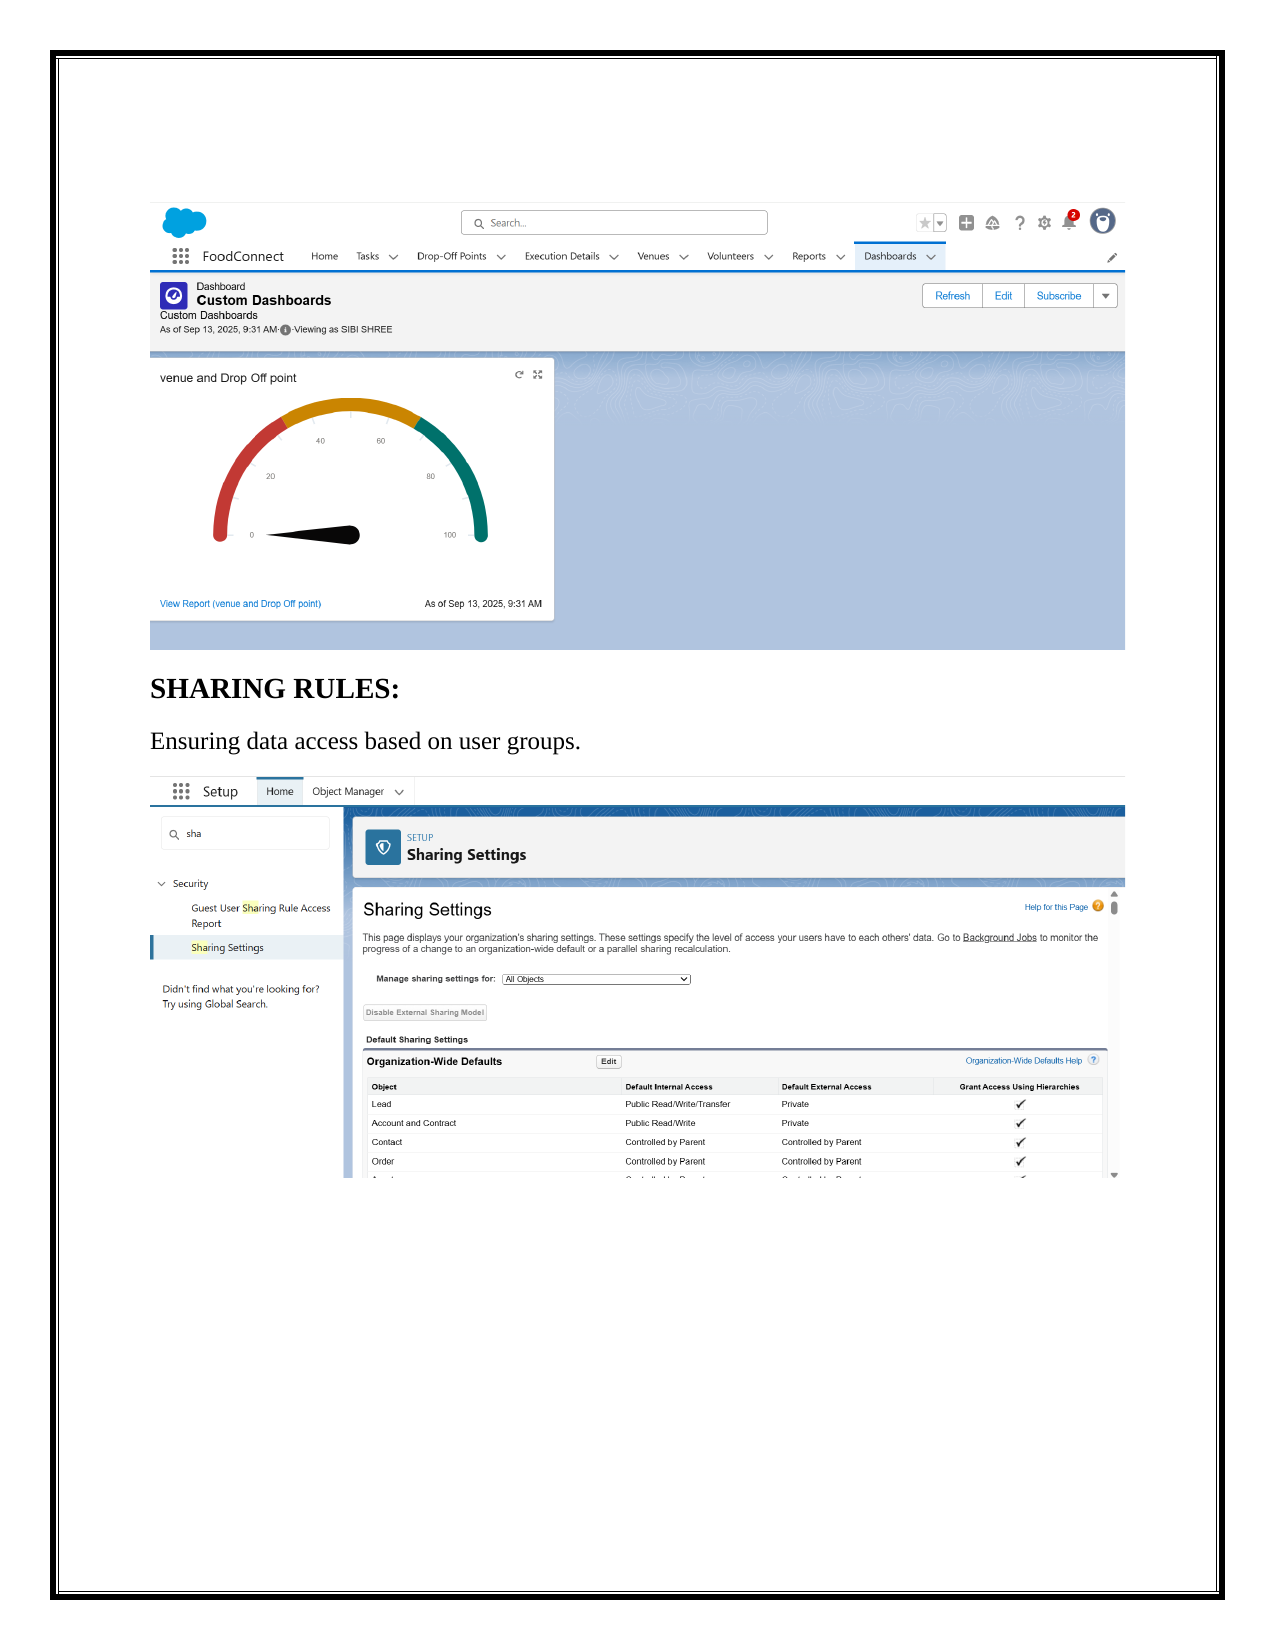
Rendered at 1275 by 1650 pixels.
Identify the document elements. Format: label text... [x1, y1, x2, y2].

text Ensuring data access based on user groups. [150, 726, 1125, 755]
picture [150, 199, 1125, 650]
text SHARING RULES: [150, 671, 1125, 705]
picture [150, 776, 1125, 1178]
